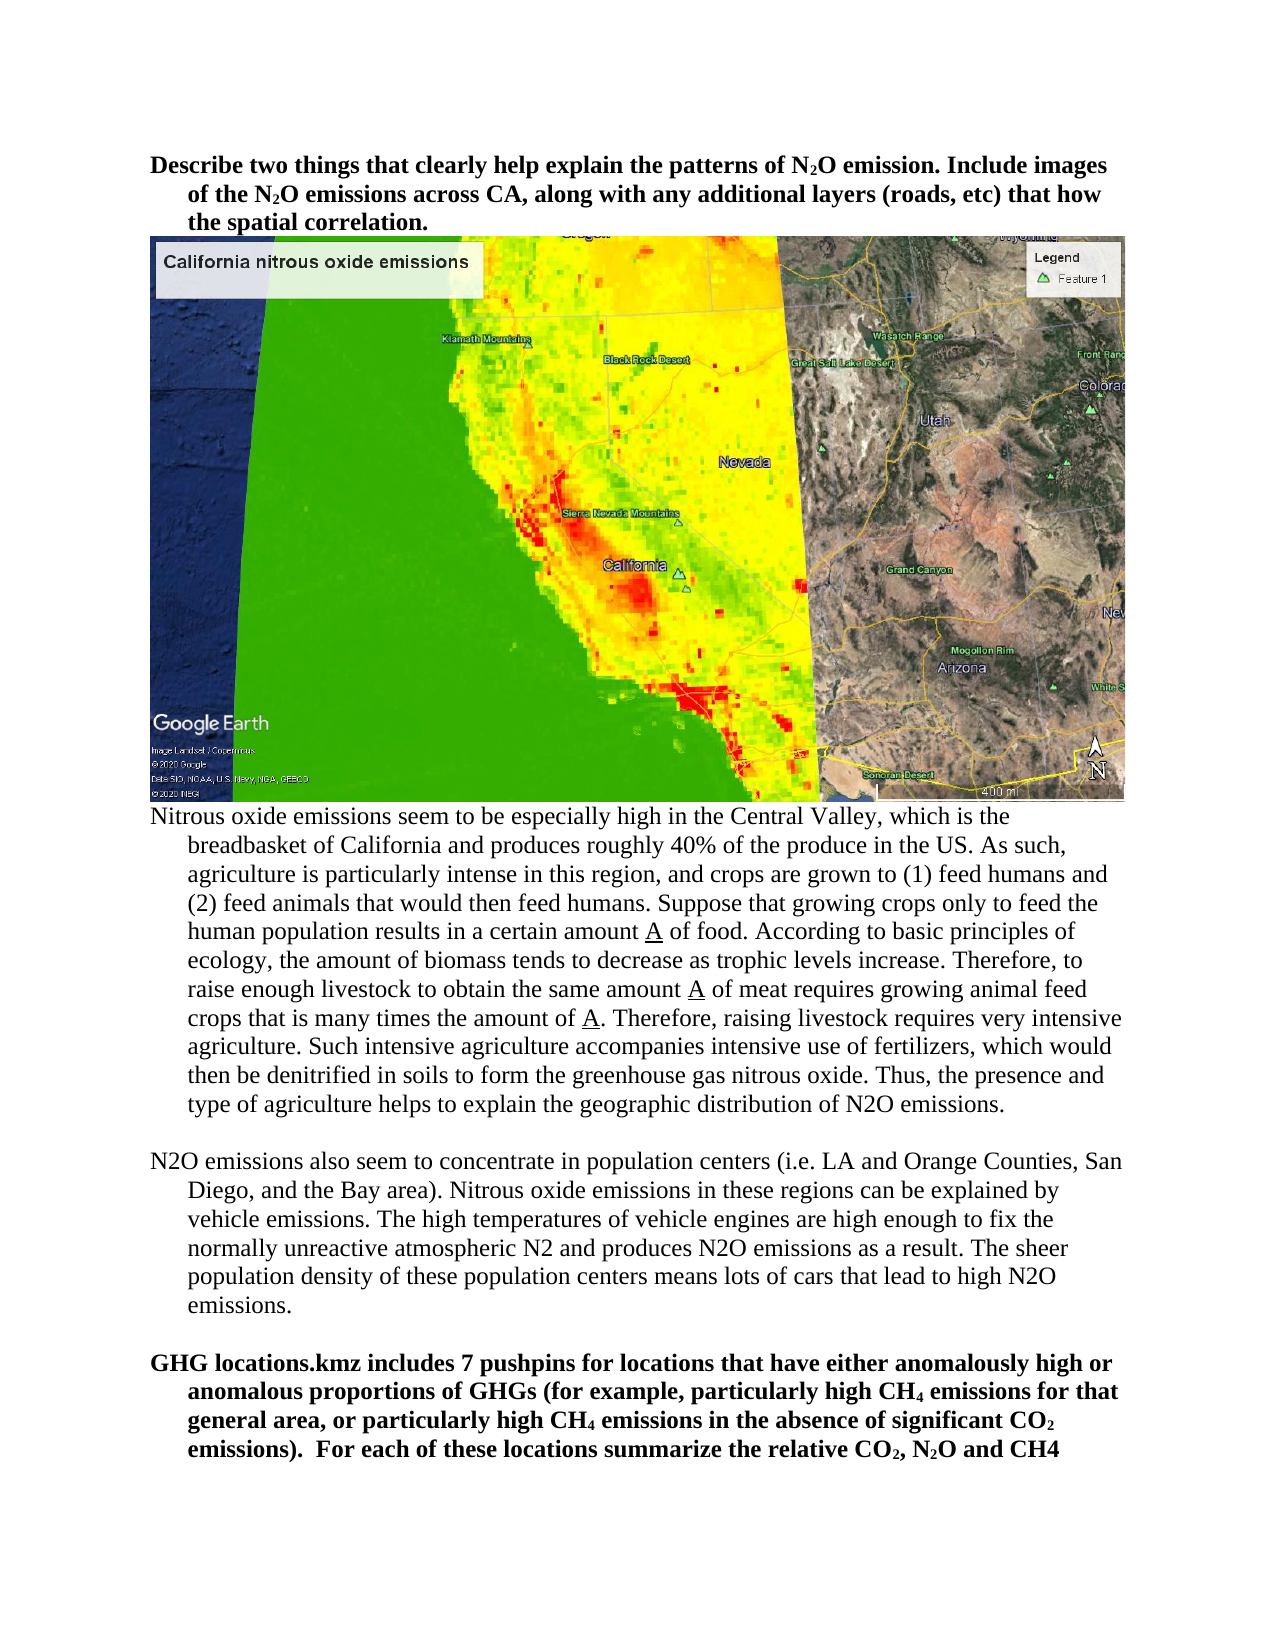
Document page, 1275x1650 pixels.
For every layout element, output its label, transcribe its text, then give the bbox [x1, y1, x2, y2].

picture [150, 236, 1125, 802]
text N2O emissions also seem to concentrate in population centers (i.e. LA and Orange Counties, San Diego, and the Bay area). Nitrous oxide emissions in these regions can be explained by vehicle emissions. The high temperatures of vehicle engines are high enough to fix the normally unreactive atmospheric N2 and produces N2O emissions as a result. The sheer population density of these population centers means lots of cars that lead to high N2O emissions. [150, 1146, 1125, 1319]
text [150, 1348, 1125, 1463]
text Describe two things that clearly help explain the patterns of N2O emission. Include images of the N2O emissions across CA, along with any additional layers (roads, etc) that how the spatial correlation. [150, 150, 1125, 236]
text Nitrous oxide emissions seem to be especially high in the Central Valley, which is the breadbasket of California and produces roughly 40% of the produce in the US. As such, agriculture is particularly intense in this region, and crops are grown to (1) feed humans and (2) feed animals that would then feed humans. Suppose that growing crops only to feed the human population results in a certain amount A of food. According to basic principles of ecology, the amount of biomass tends to decrease as trophic levels increase. Therefore, to raise enough livestock to obtain the same amount A of meat requires growing animal feed crops that is many times the amount of A. Therefore, raising livestock requires very intensive agriculture. Such intensive agriculture accompanies intensive use of fertilizers, which would then be denitrified in soils to form the greenhouse gas nitrous oxide. Thus, the presence and type of agriculture helps to explain the geographic distribution of N2O emissions. [150, 802, 1125, 1118]
